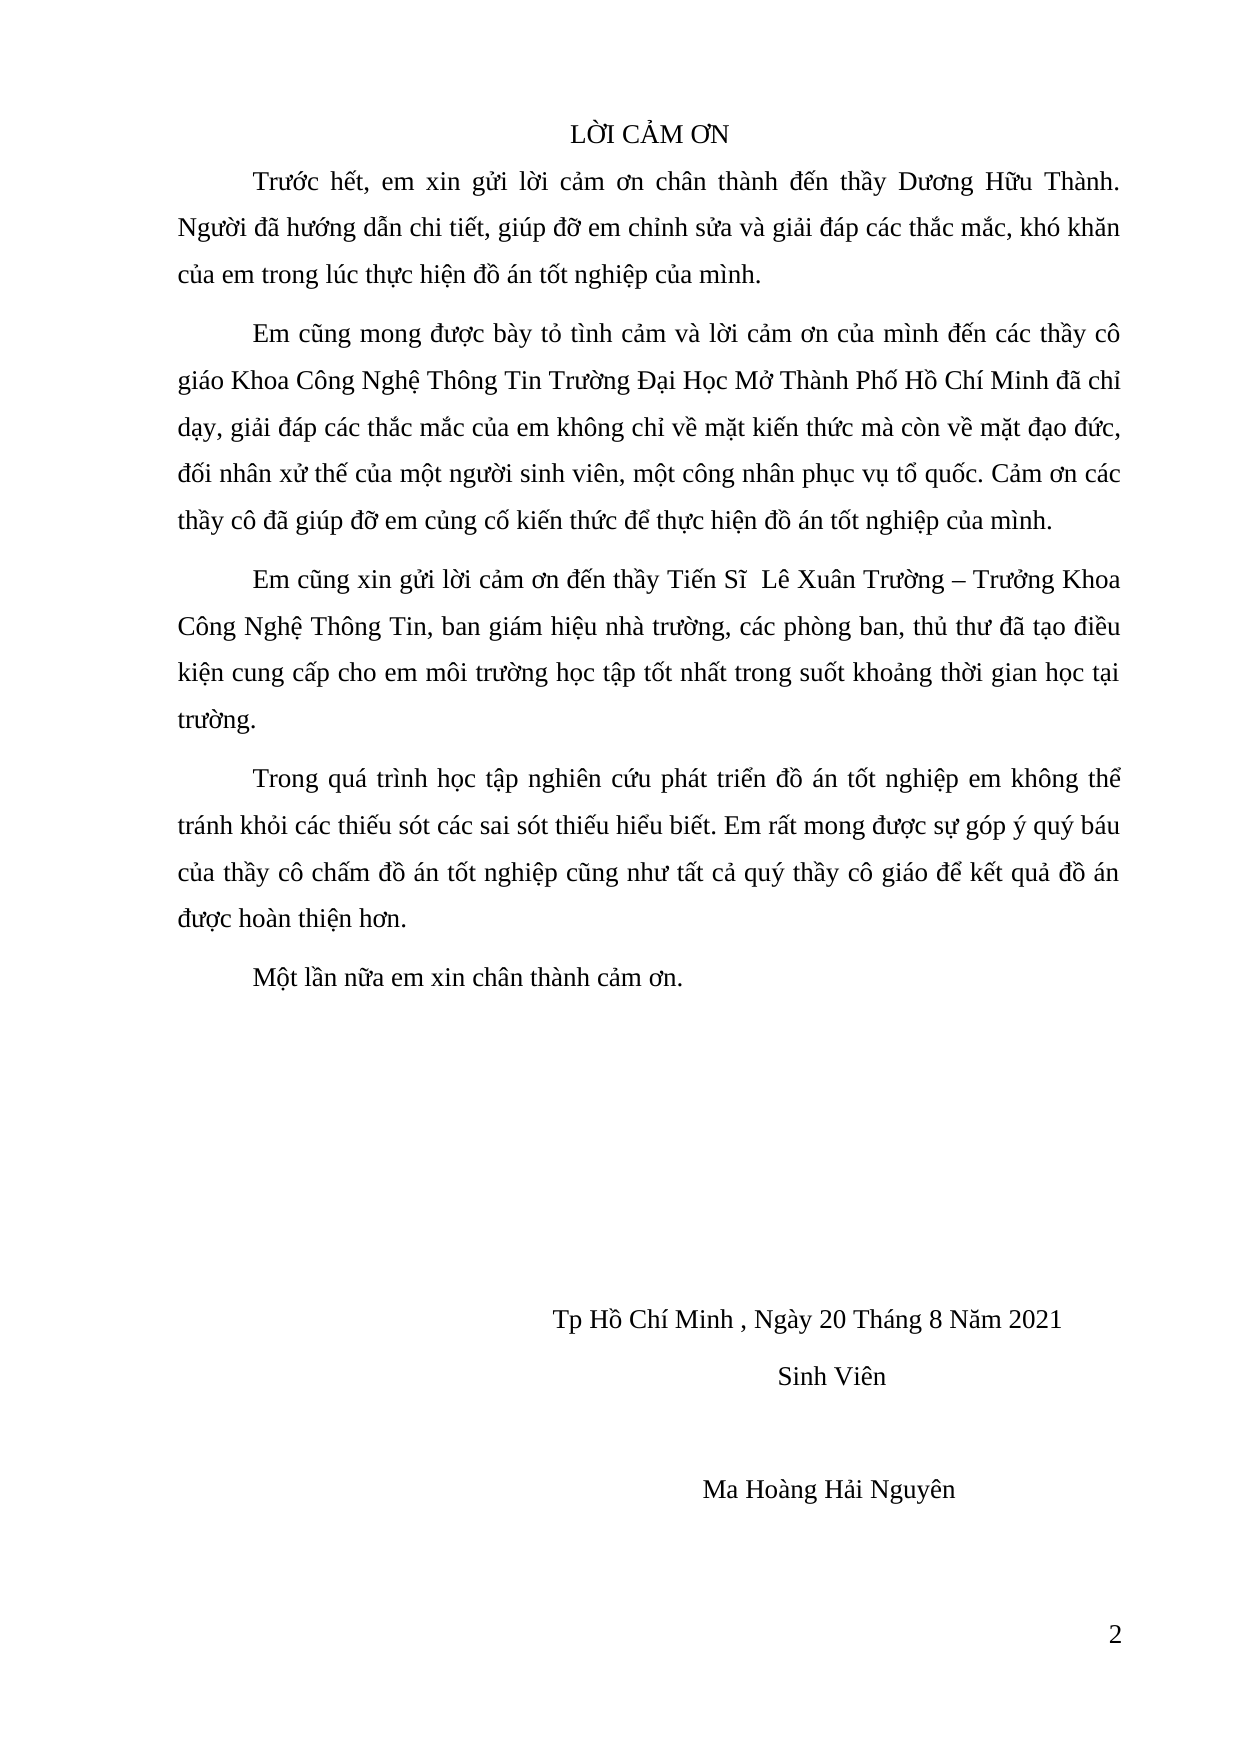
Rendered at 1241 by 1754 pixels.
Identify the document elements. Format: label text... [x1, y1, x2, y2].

text Tp Hồ Chí Minh , Ngày 20 Tháng 8 Năm 2021 [177, 1303, 1122, 1334]
text Trong quá trình học tập nghiên cứu phát triển đồ án tốt nghiệp em không thể tránh khỏi các thiếu sót các sai sót thiếu hiểu biết. Em rất mong được sự góp ý quý báu của thầy cô chấm đồ án tốt nghiệp cũng như tất cả quý thầy cô giáo để kết quả đồ án được hoàn thiện hơn. [177, 762, 1122, 933]
text Một lần nữa em xin chân thành cảm ơn. [177, 961, 1122, 993]
text Em cũng mong được bày tỏ tình cảm và lời cảm ơn của mình đến các thầy cô giáo Khoa Công Nghệ Thông Tin Trường Đại Học Mở Thành Phố Hồ Chí Minh đã chỉ dạy, giải đáp các thắc mắc của em không chỉ về mặt kiến thức mà còn về mặt đạo đức, đối nhân xử thế của một người sinh viên, một công nhân phục vụ tổ quốc. Cảm ơn các thầy cô đã giúp đỡ em củng cố kiến thức để thực hiện đồ án tốt nghiệp của mình. [177, 317, 1122, 535]
text Ma Hoàng Hải Nguyên [177, 1473, 1122, 1504]
text Sinh Viên [177, 1360, 1122, 1391]
text LỜI CẢM ƠN [177, 118, 1122, 149]
text Em cũng xin gửi lời cảm ơn đến thầy Tiến Sĩ Lê Xuân Trường – Trưởng Khoa Công Nghệ Thông Tin, ban giám hiệu nhà trường, các phòng ban, thủ thư đã tạo điều kiện cung cấp cho em môi trường học tập tốt nhất trong suốt khoảng thời gian học tại trường. [177, 563, 1122, 734]
text Trước hết, em xin gửi lời cảm ơn chân thành đến thầy Dương Hữu Thành. Người đã hướng dẫn chi tiết, giúp đỡ em chỉnh sửa và giải đáp các thắc mắc, khó khăn của em trong lúc thực hiện đồ án tốt nghiệp của mình. [177, 165, 1122, 289]
